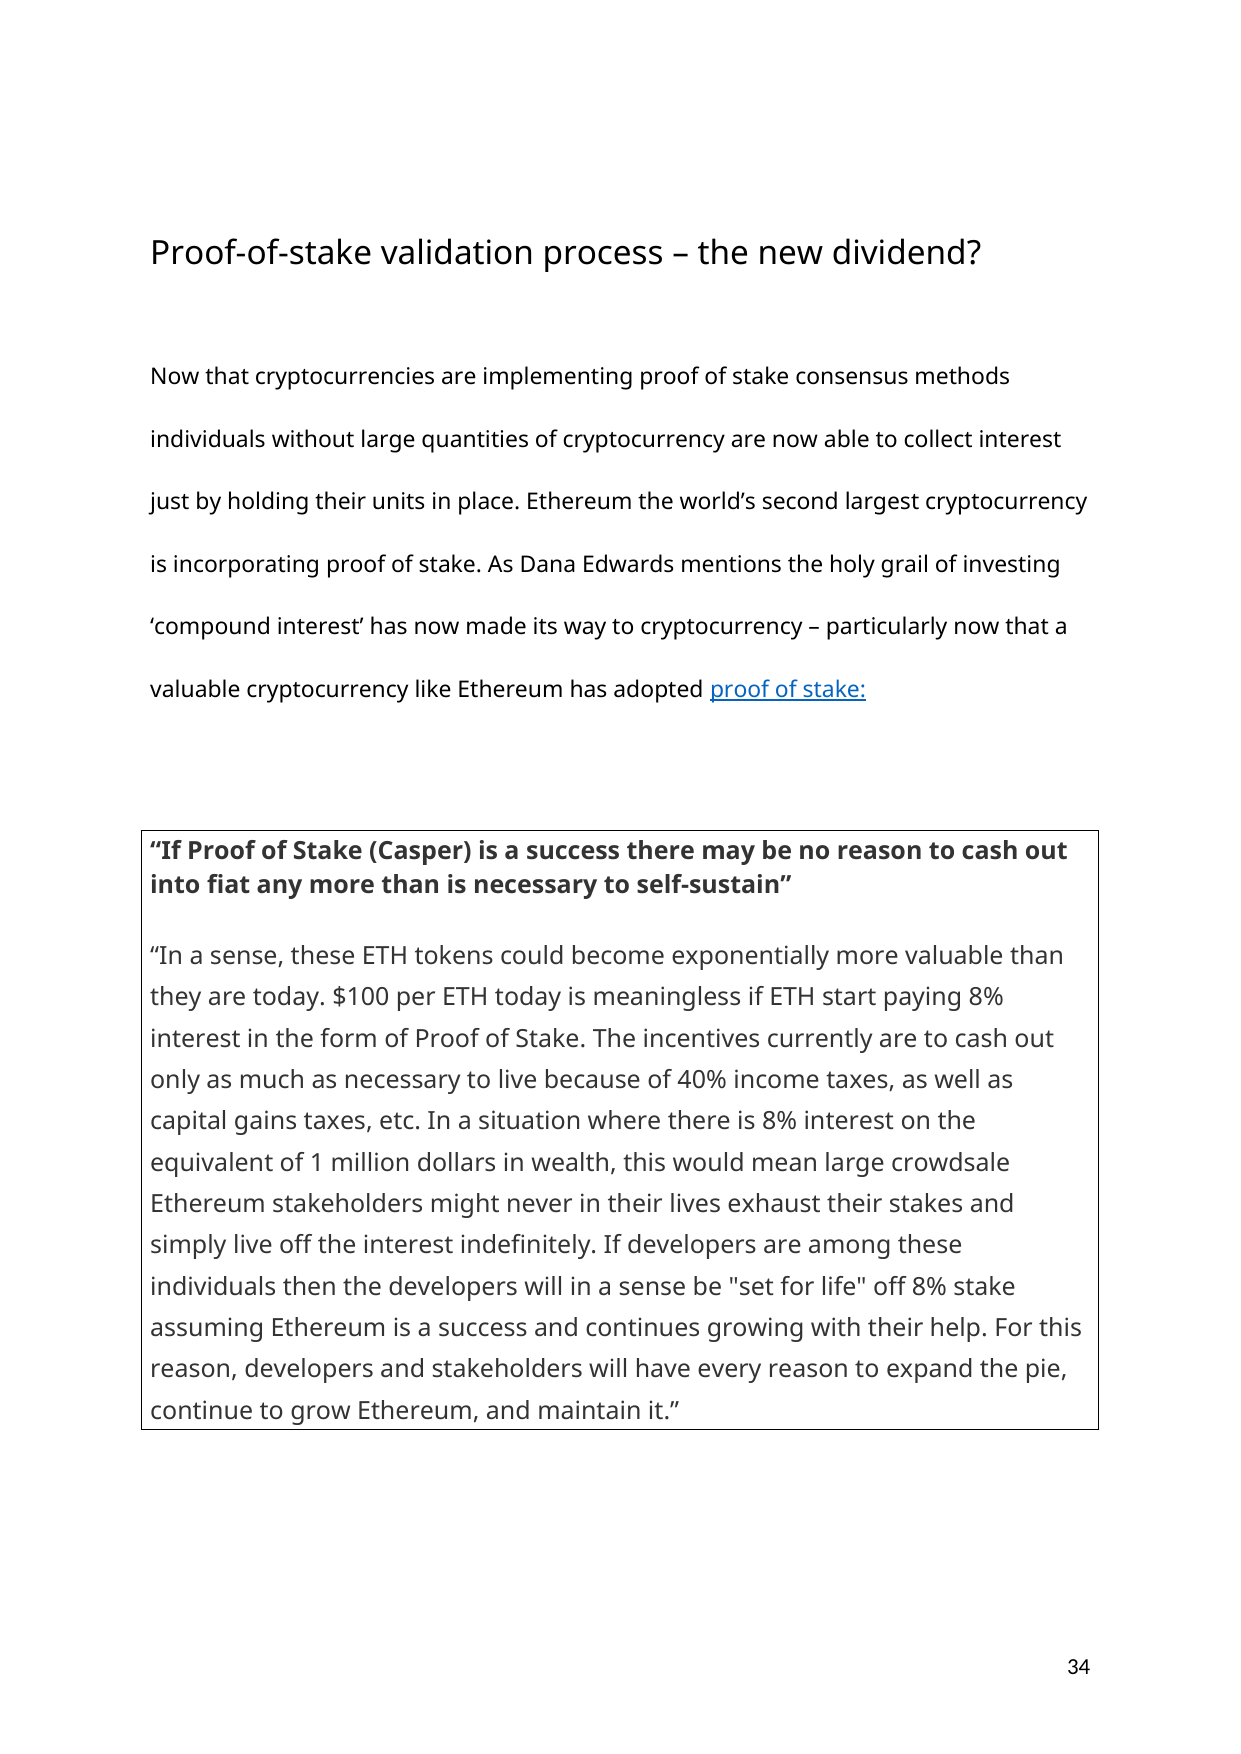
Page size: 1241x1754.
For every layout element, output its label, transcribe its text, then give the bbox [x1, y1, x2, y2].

text “If Proof of Stake (Casper) is a success there may be no reason to cash out into fiat any more than is necessary to self-sustain” [142, 831, 1098, 901]
text “In a sense, these ETH tokens could become exponentially more valuable than they are today. $100 per ETH today is meaningless if ETH start paying 8% interest in the form of Proof of Stake. The incentives currently are to cash out only as much as necessary to live because of 40% income taxes, as well as capital gains taxes, etc. In a situation where there is 8% interest on the equivalent of 1 million dollars in wealth, this would mean large crowdsale Ethereum stakeholders might never in their lives exhaust their stakes and simply live off the interest indefinitely. If developers are among these individuals then the developers will in a sense be "set for life" off 8% stake assuming Ethereum is a success and continues growing with their help. For this reason, developers and stakeholders will have every reason to expand the pie, continue to grow Ethereum, and maintain it.” [142, 927, 1098, 1429]
text Now that cryptocurrencies are implementing proof of stake consensus methods individuals without large quantities of cryptocurrency are now able to collect interest just by holding their units in place. Ethereum the world’s second largest cryptocurrency is incorporating proof of stake. As Dana Edwards mentions the holy grail of investing ‘compound interest’ has now made its way to cryptocurrency – particularly now that a valuable cryptocurrency like Ethereum has adopted proof of stake: [150, 360, 1090, 704]
text Proof-of-stake validation process – the new dividend? [150, 229, 1090, 274]
